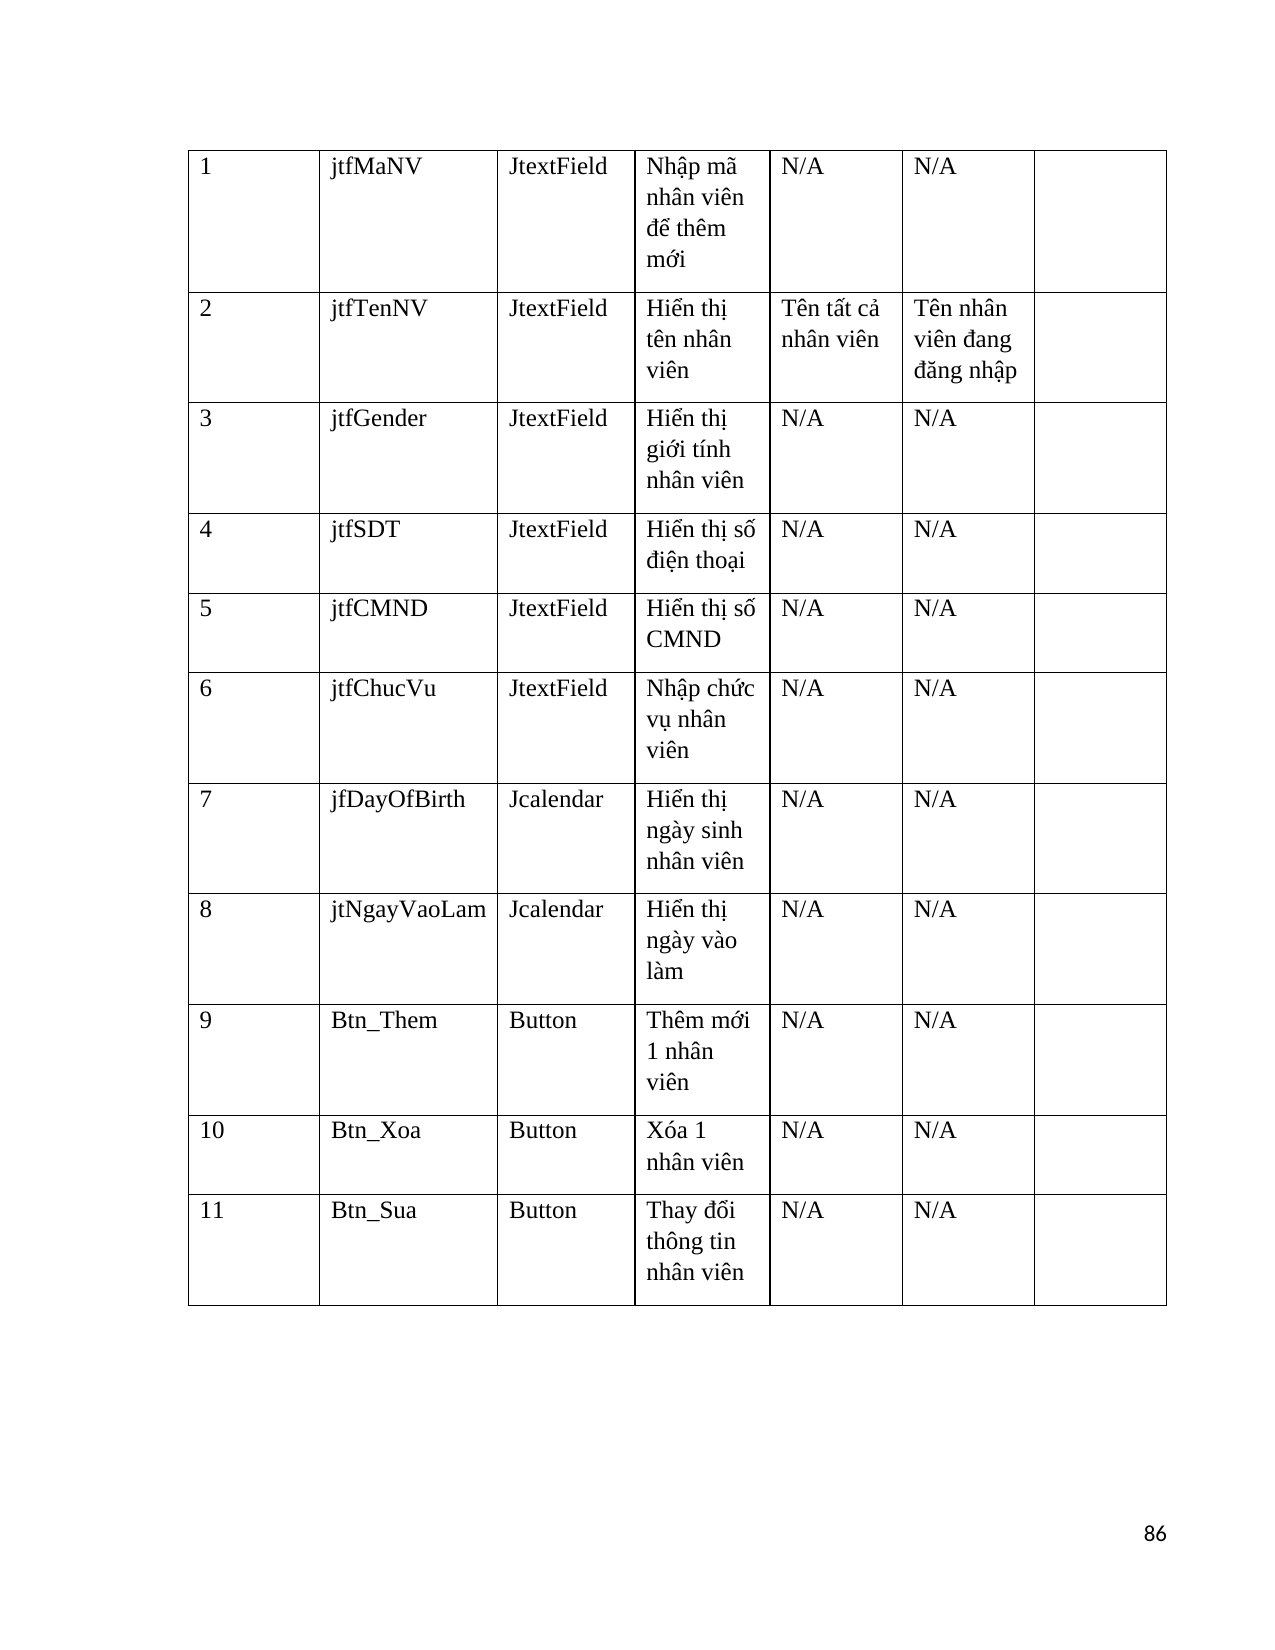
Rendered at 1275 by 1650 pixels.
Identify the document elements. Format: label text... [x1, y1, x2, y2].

table_cell jtNgayVaoLam [320, 894, 497, 1004]
table_cell N/A [903, 1195, 1034, 1305]
table_cell jtfChucVu [320, 673, 497, 783]
table_cell N/A [771, 1195, 902, 1305]
table_cell Btn_Sua [320, 1195, 497, 1305]
table_cell JtextField [498, 403, 634, 513]
table_cell Xóa 1 nhân viên [636, 1116, 769, 1194]
table_cell Hiển thị giới tính nhân viên [636, 403, 769, 513]
table_cell N/A [903, 403, 1034, 513]
table_cell 11 [189, 1195, 319, 1305]
table_cell JtextField [498, 151, 634, 292]
table_cell Nhập mã nhân viên để thêm mới [636, 151, 769, 292]
table_cell N/A [903, 151, 1034, 292]
table_cell jtfGender [320, 403, 497, 513]
table_cell Button [498, 1005, 634, 1114]
table_cell Hiển thị số CMND [636, 594, 769, 672]
table_cell Thêm mới 1 nhân viên [636, 1005, 769, 1114]
table_cell [1035, 514, 1166, 592]
table_cell N/A [903, 1116, 1034, 1194]
table_cell JtextField [498, 594, 634, 672]
table_cell Nhập chức vụ nhân viên [636, 673, 769, 783]
table_cell Btn_Xoa [320, 1116, 497, 1194]
table_cell N/A [771, 514, 902, 592]
table_cell 2 [189, 293, 319, 402]
table_cell [1035, 1005, 1166, 1114]
table_cell Tên nhân viên đang đăng nhập [903, 293, 1034, 402]
table_cell Hiển thị ngày vào làm [636, 894, 769, 1004]
table_cell [1035, 594, 1166, 672]
table_cell JtextField [498, 293, 634, 402]
table_cell jtfTenNV [320, 293, 497, 402]
table_cell Thay đổi thông tin nhân viên [636, 1195, 769, 1305]
table_cell Hiển thị tên nhân viên [636, 293, 769, 402]
table_cell N/A [771, 594, 902, 672]
table_cell N/A [903, 673, 1034, 783]
table_cell 7 [189, 784, 319, 893]
table_cell N/A [771, 784, 902, 893]
table_cell 1 [189, 151, 319, 292]
table_cell 6 [189, 673, 319, 783]
table_cell 3 [189, 403, 319, 513]
table_cell [1035, 293, 1166, 402]
table_cell N/A [771, 673, 902, 783]
table_cell N/A [903, 514, 1034, 592]
table_cell N/A [771, 894, 902, 1004]
table_cell Button [498, 1116, 634, 1194]
table_cell [1035, 894, 1166, 1004]
table_cell jtfCMND [320, 594, 497, 672]
table_cell N/A [903, 1005, 1034, 1114]
table_cell N/A [771, 1005, 902, 1114]
table_cell Hiển thị số điện thoại [636, 514, 769, 592]
table_cell [1035, 1116, 1166, 1194]
table_cell JtextField [498, 673, 634, 783]
table_cell 10 [189, 1116, 319, 1194]
table_cell jfDayOfBirth [320, 784, 497, 893]
table_cell Jcalendar [498, 784, 634, 893]
table_cell jtfSDT [320, 514, 497, 592]
table_cell Hiển thị ngày sinh nhân viên [636, 784, 769, 893]
table_cell 5 [189, 594, 319, 672]
table_cell [1035, 403, 1166, 513]
table_cell N/A [771, 1116, 902, 1194]
table_cell N/A [771, 151, 902, 292]
table_cell Button [498, 1195, 634, 1305]
table_cell Btn_Them [320, 1005, 497, 1114]
table_cell JtextField [498, 514, 634, 592]
table_cell 8 [189, 894, 319, 1004]
table_cell N/A [771, 403, 902, 513]
table_cell 4 [189, 514, 319, 592]
table_cell [1035, 151, 1166, 292]
table_cell N/A [903, 894, 1034, 1004]
table_cell 9 [189, 1005, 319, 1114]
table_cell [1035, 673, 1166, 783]
table_cell N/A [903, 594, 1034, 672]
table_cell jtfMaNV [320, 151, 497, 292]
table_cell [1035, 1195, 1166, 1305]
table_cell Jcalendar [498, 894, 634, 1004]
table_cell [1035, 784, 1166, 893]
table_cell Tên tất cả nhân viên [771, 293, 902, 402]
table_cell N/A [903, 784, 1034, 893]
